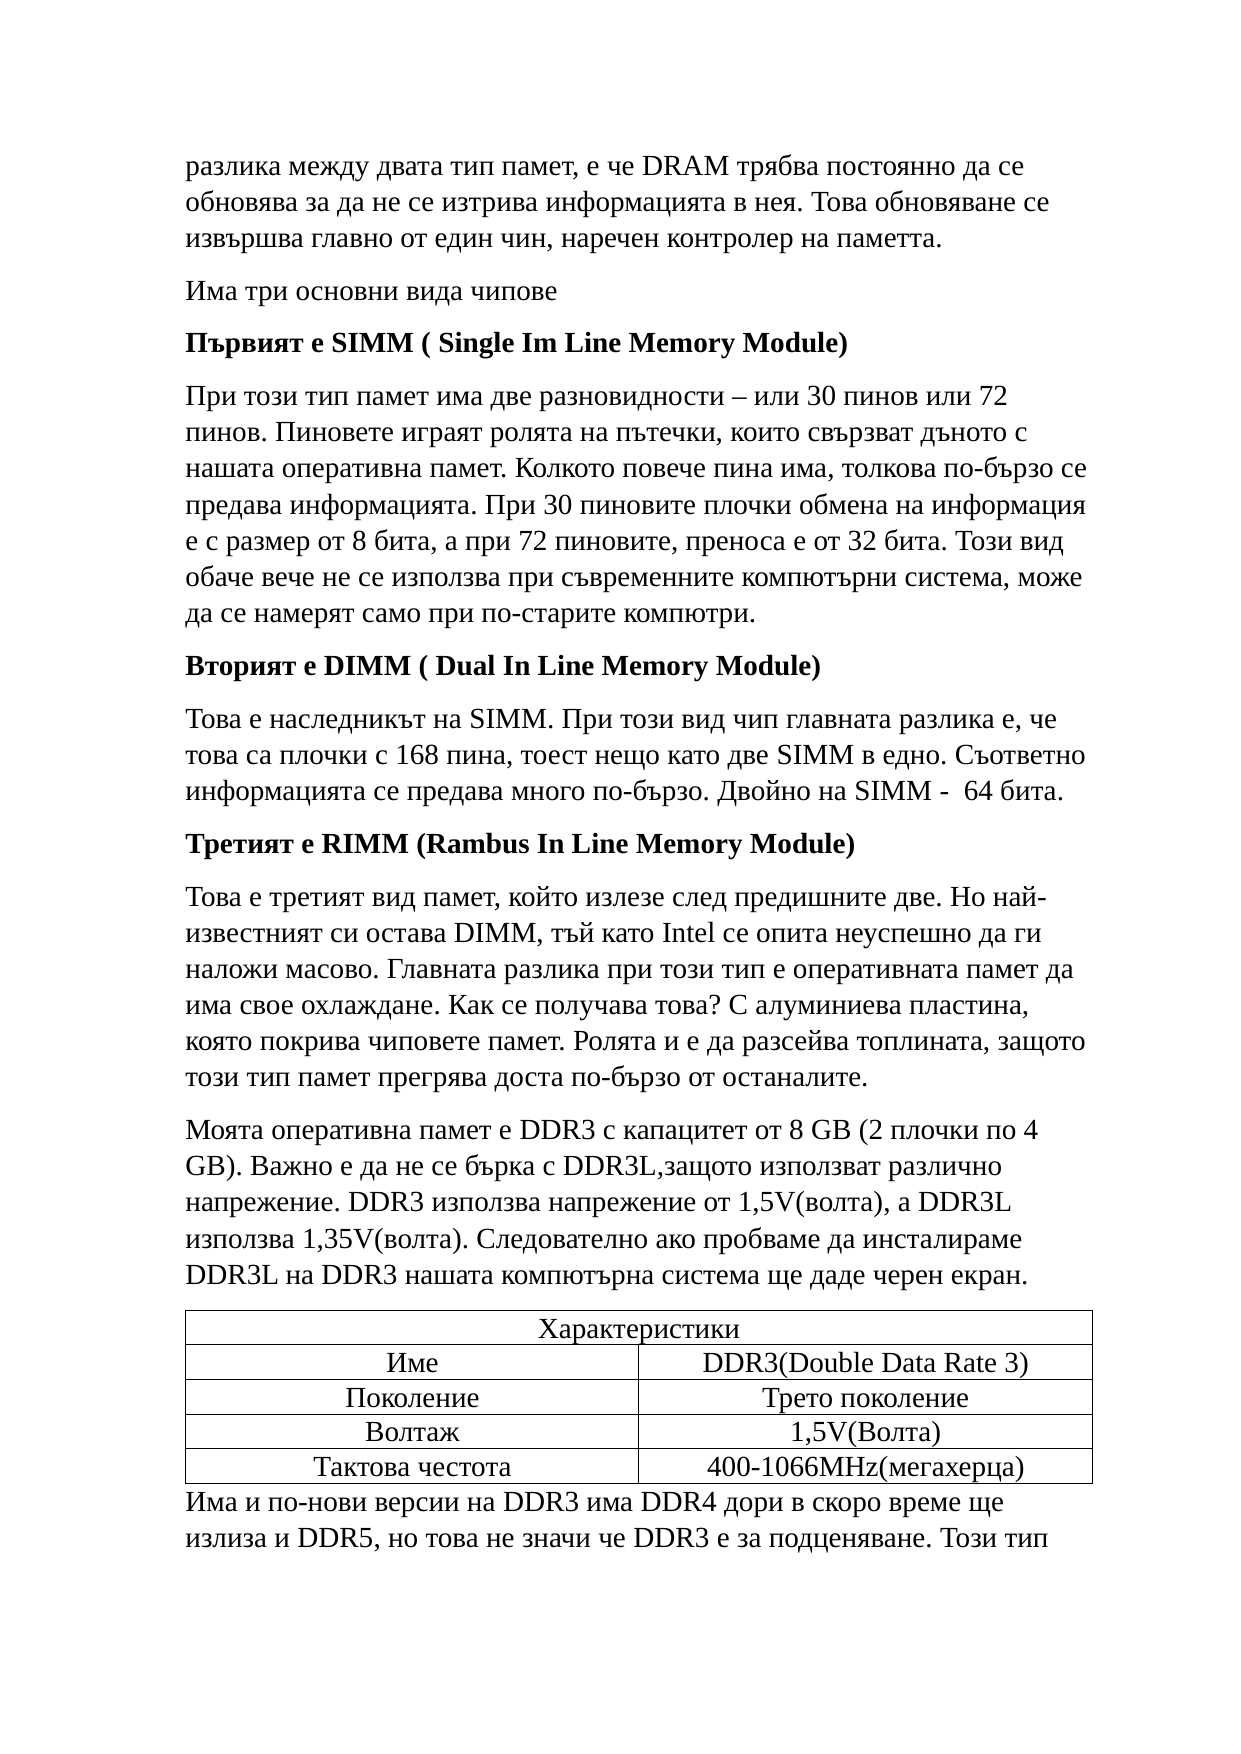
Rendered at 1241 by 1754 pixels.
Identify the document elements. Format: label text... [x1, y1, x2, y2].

text Моята оперативна памет е DDR3 с капацитет от 8 GB (2 плочки по 4 GB). Важно е да не се бърка с DDR3L,защото използват различно напрежение. DDR3 използва напрежение от 1,5V(волта), a DDR3L използва 1,35V(волта). Следователно ако пробваме да инсталираме DDR3L на DDR3 нашата компютърна система ще даде черен екран. [185, 1112, 1093, 1290]
text Първият е SIMM ( Single Im Line Memory Module) [185, 326, 1093, 359]
text При този тип памет има две разновидности – или 30 пинов или 72 пинов. Пиновете играят ролята на пътечки, които свързват дъното с нашата оперативна памет. Колкото повече пина има, толкова по-бързо се предава информацията. При 30 пиновите плочки обмена на информация е с размер от 8 бита, а при 72 пиновите, преноса е от 32 бита. Този вид обаче вече не се използва при съвременните компютърни система, може да се намерят само при по-старите компютри. [185, 378, 1093, 629]
text Вторият е DIMM ( Dual In Line Memory Module) [185, 648, 1093, 682]
table_cell Поколение [186, 1380, 638, 1413]
table_cell Тактова честота [186, 1449, 638, 1483]
table_cell 400-1066MHz(мегахерца) [639, 1449, 1092, 1483]
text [185, 1484, 1093, 1553]
table_cell Име [186, 1345, 638, 1379]
table_header Характеристики [186, 1311, 1092, 1344]
table_cell Волтаж [186, 1415, 638, 1448]
text Това е наследникът на SIMM. При този вид чип главната разлика е, че това са плочки с 168 пина, тоест нещо като две SIMM в едно. Съответно информацията се предава много по-бързо. Двойно на SIMM - 64 бита. [185, 701, 1093, 807]
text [185, 148, 1093, 253]
table_cell DDR3(Double Data Rate 3) [639, 1345, 1092, 1379]
table_cell 1,5V(Волта) [639, 1415, 1092, 1448]
text Това е третият вид памет, който излезе след предишните две. Но най-известният си остава DIMM, тъй като Intel се опита неуспешно да ги наложи масово. Главната разлика при този тип е оперативната памет да има свое охлаждане. Как се получава това? С алуминиева пластина, която покрива чиповете памет. Ролята и е да разсейва топлината, защото този тип памет прегрява доста по-бързо от останалите. [185, 879, 1093, 1093]
table_cell Трето поколение [639, 1380, 1092, 1413]
text Третият е RIMM (Rambus In Line Memory Module) [185, 826, 1093, 859]
text Има три основни вида чипове [185, 273, 1093, 306]
